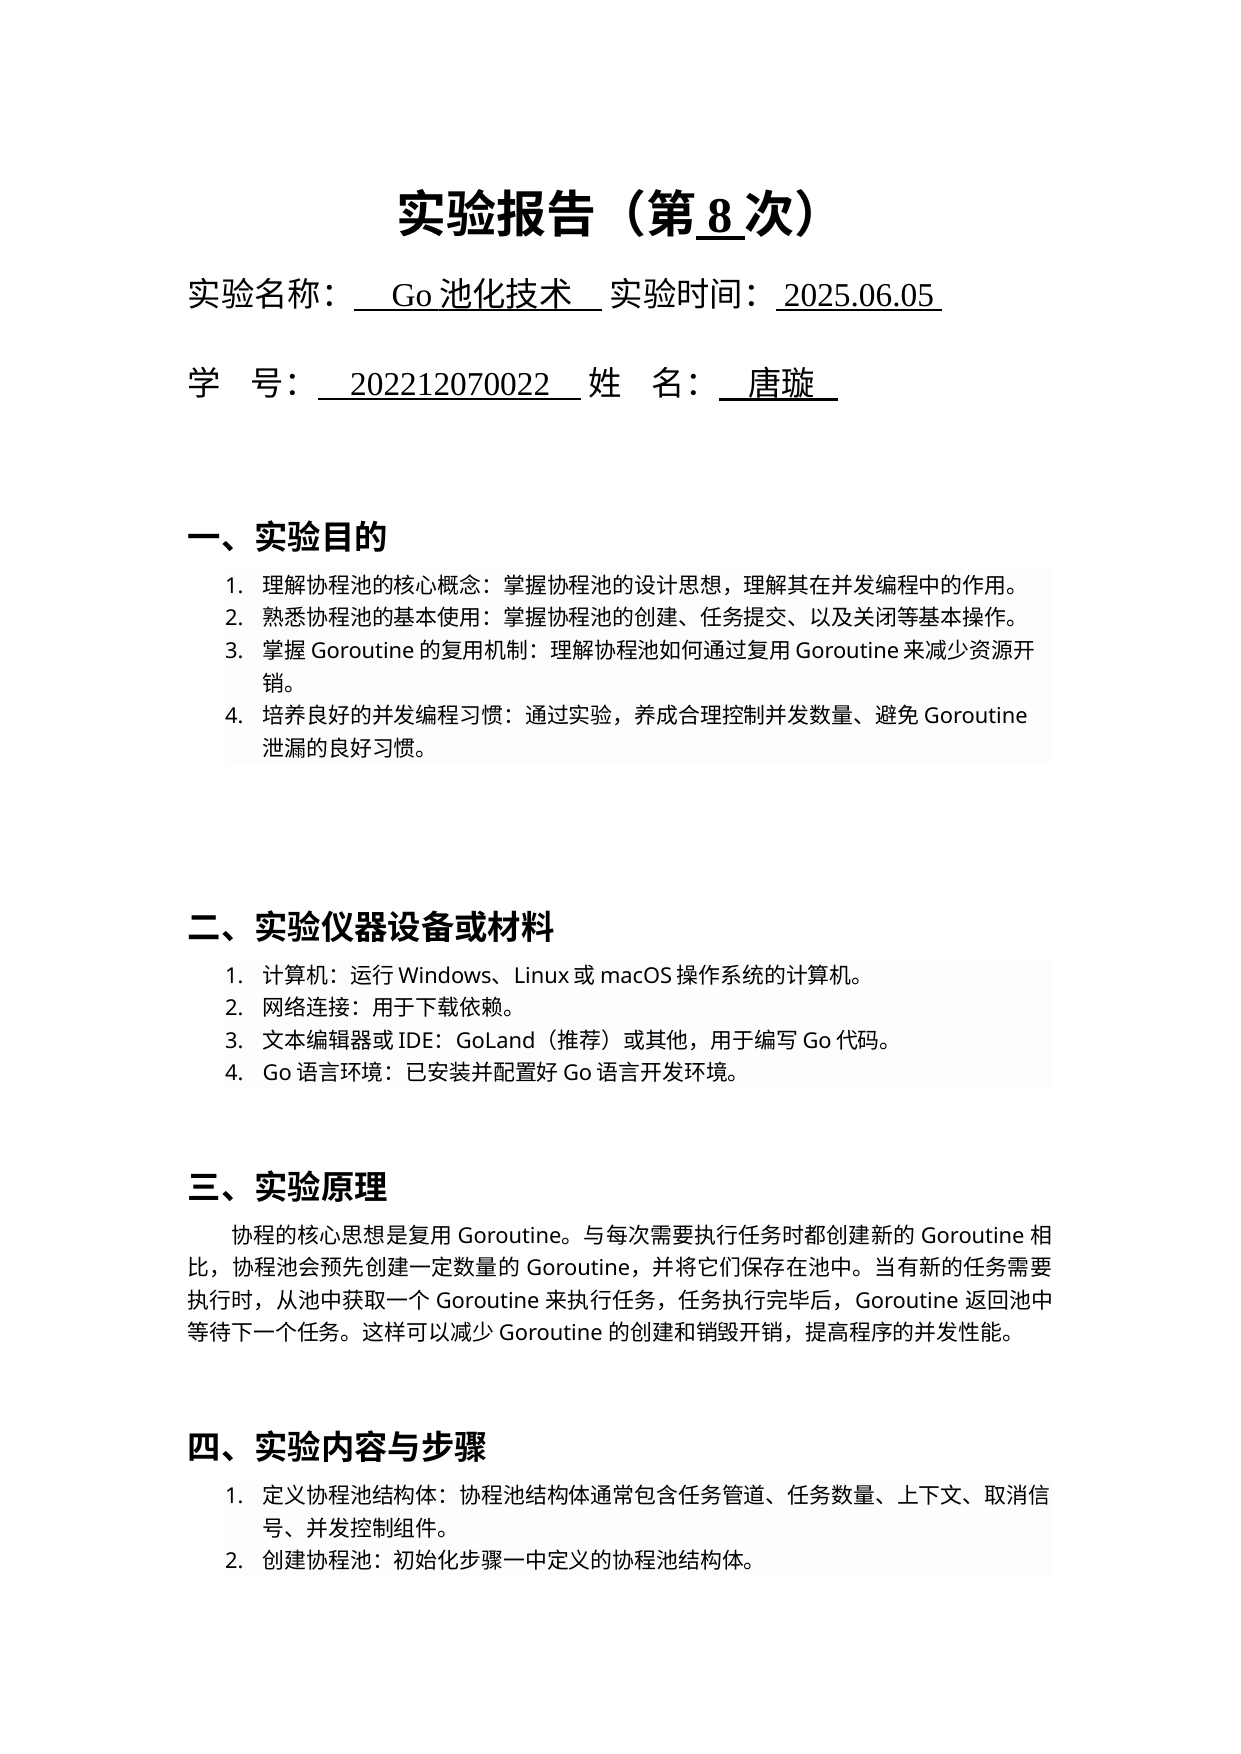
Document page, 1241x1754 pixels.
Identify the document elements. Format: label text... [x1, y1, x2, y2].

list 网络连接：用于下载依赖。 [225, 990, 1053, 1023]
text 协程的核心思想是复用 Goroutine。与每次需要执行任务时都创建新的 Goroutine 相比，协程池会预先创建一定数量的 Goroutine，并将它们保存在池中。当有新的任务需要执行时，从池中获取一个 Goroutine 来执行任务，任务执行完毕后，Goroutine 返回池中等待下一个任务。这样可以减少 Goroutine 的创建和销毁开销，提高程序的并发性能。 [187, 1218, 1053, 1348]
text 三、实验原理 [187, 1153, 1053, 1218]
list 计算机：运行Windows、Linux或macOS操作系统的计算机。 [225, 958, 1053, 990]
list 掌握Goroutine的复用机制：理解协程池如何通过复用Goroutine来减少资源开销。 [225, 633, 1053, 698]
list 定义协程池结构体：协程池结构体通常包含任务管道、任务数量、上下文、取消信号、并发控制组件。 [225, 1478, 1053, 1543]
list 创建协程池：初始化步骤一中定义的协程池结构体。 [225, 1543, 1053, 1575]
text 一、实验目的 [187, 503, 1053, 568]
list 理解协程池的核心概念：掌握协程池的设计思想，理解其在并发编程中的作用。 [225, 568, 1053, 600]
text 二、实验仪器设备或材料 [187, 893, 1053, 958]
list 熟悉协程池的基本使用：掌握协程池的创建、任务提交、以及关闭等基本操作。 [225, 600, 1053, 633]
text 四、实验内容与步骤 [187, 1413, 1053, 1478]
text 实验报告（第 8 次） [187, 162, 1053, 259]
list 文本编辑器或IDE：GoLand（推荐）或其他，用于编写Go代码。 [225, 1023, 1053, 1055]
list Go语言环境：已安装并配置好Go语言开发环境。 [225, 1055, 1053, 1088]
text 实验名称： Go池化技术 实验时间： 2025.06.05 [187, 259, 1053, 324]
list 培养良好的并发编程习惯：通过实验，养成合理控制并发数量、避免 Goroutine 泄漏的良好习惯。 [225, 698, 1053, 763]
text 学 号： 202212070022 姓 名： 唐璇 [187, 348, 1053, 413]
